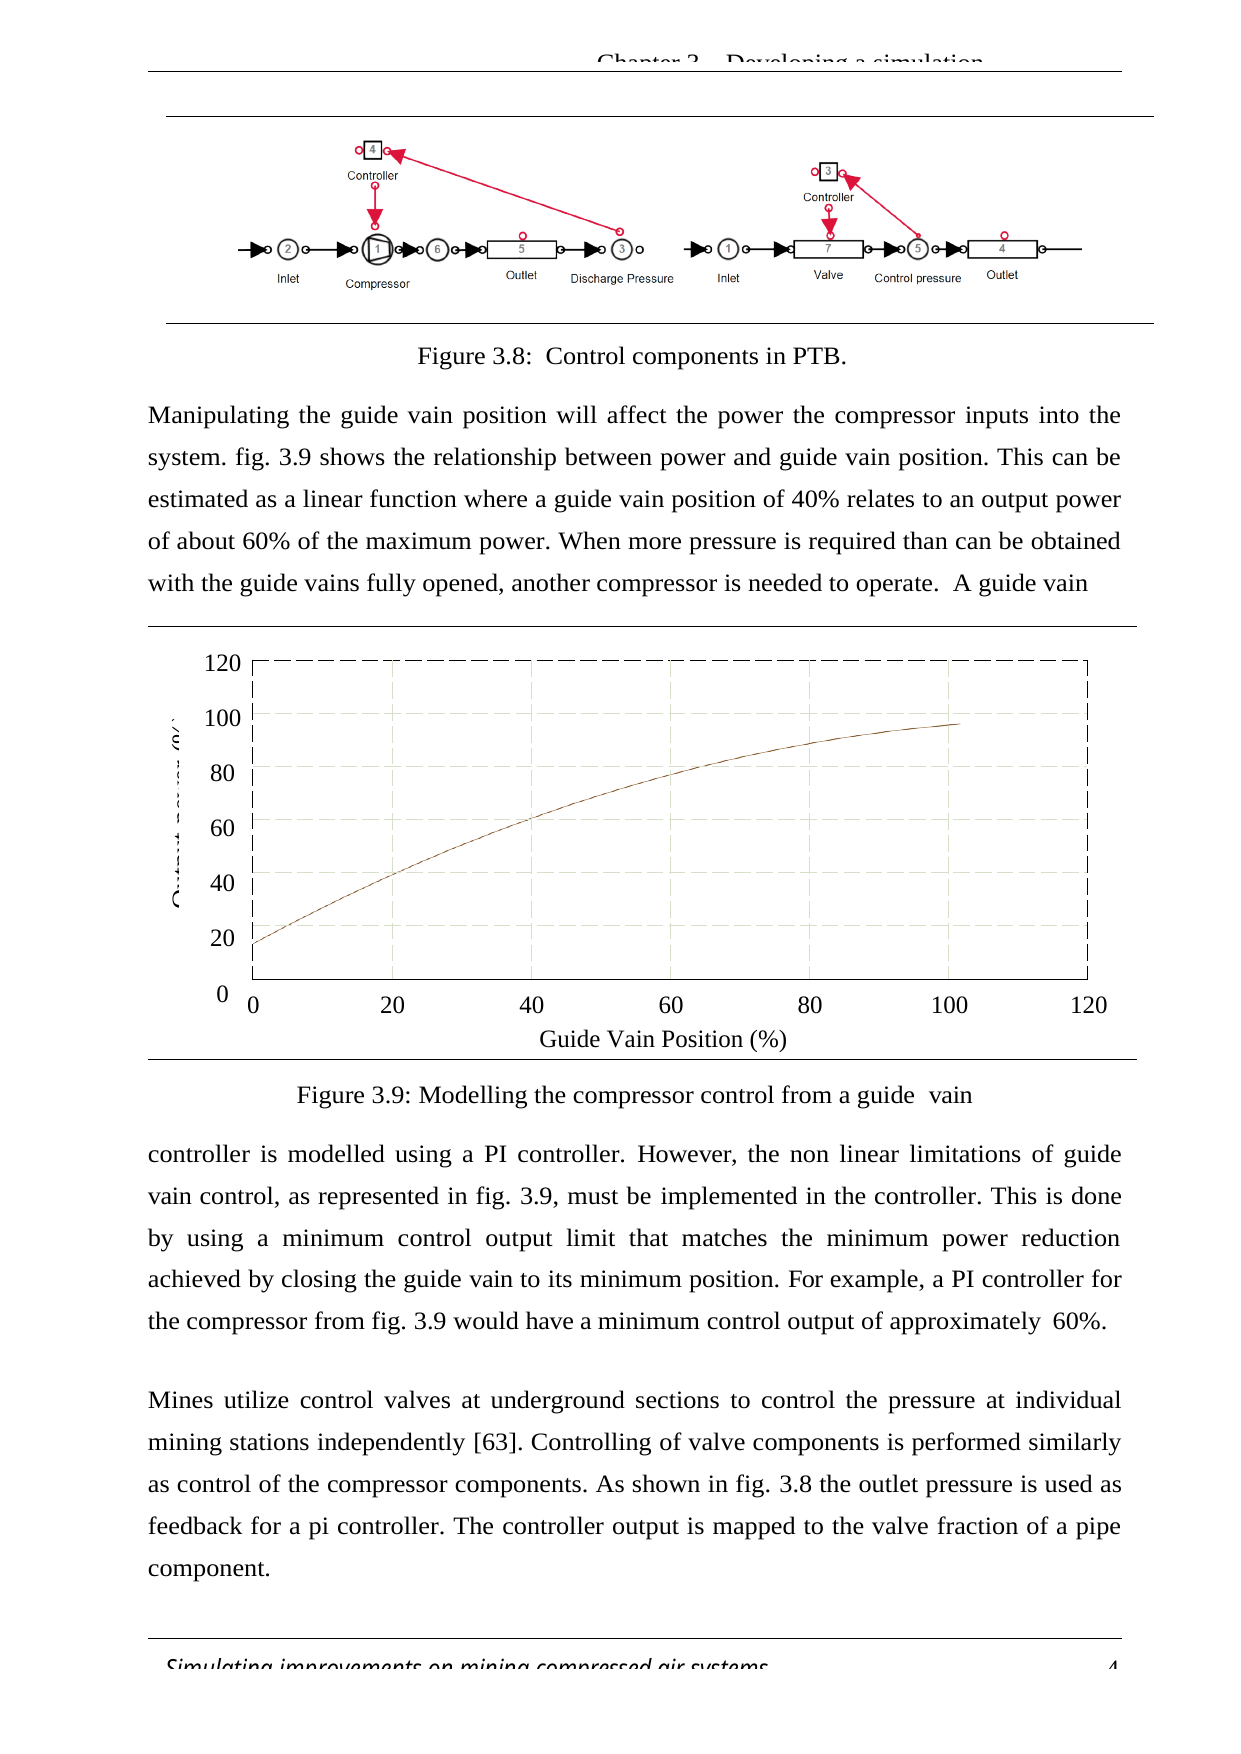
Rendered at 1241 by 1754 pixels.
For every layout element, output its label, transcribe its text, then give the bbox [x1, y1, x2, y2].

table_cell [670, 713, 809, 766]
table_cell [809, 925, 948, 978]
table_header [392, 660, 531, 713]
table_cell [253, 925, 392, 978]
table_cell [531, 872, 670, 925]
table_cell [253, 713, 392, 766]
text Mines utilize control valves at underground sections to control the pressure at individual mining stations independently [63]. Controlling of valve components is performed similarly as control of the compressor components. As shown in fig. 3.8 the outlet pressure is used as feedback for a pi controller. The controller output is mapped to the valve fraction of a pipe component. [148, 1385, 1122, 1581]
table_cell [392, 819, 531, 872]
table_header [531, 660, 670, 713]
table_cell [531, 819, 670, 872]
table_cell [392, 925, 531, 978]
table_cell [948, 766, 1087, 819]
text Figure 3.9: Modelling the compressor control from a guide vain [296, 1080, 1148, 1109]
picture [238, 123, 1082, 317]
table_cell [809, 872, 948, 925]
table_cell [670, 819, 809, 872]
table_cell [253, 872, 392, 925]
table_header [253, 660, 392, 713]
table_cell [670, 766, 809, 819]
table_cell [670, 872, 809, 925]
table_cell [531, 766, 670, 819]
table_cell [392, 713, 531, 766]
table_cell [253, 766, 392, 819]
table_cell [948, 925, 1087, 978]
table_cell [948, 819, 1087, 872]
table_cell [948, 872, 1087, 925]
text Figure 3.8: Control components in PTB. [417, 341, 1148, 370]
table_cell [531, 925, 670, 978]
table_header [948, 660, 1087, 713]
table_cell [531, 713, 670, 766]
table_cell [809, 713, 948, 766]
text controller is modelled using a PI controller. However, the non linear limitations of guide vain control, as represented in fig. 3.9, must be implemented in the controller. This is done by using a minimum control output limit that matches the minimum power reduction achieved by closing the guide vain to its minimum position. For example, a PI controller for the compressor from fig. 3.9 would have a minimum control output of approximately 60%. [148, 1139, 1122, 1335]
table_cell [670, 925, 809, 978]
table_cell [809, 819, 948, 872]
text Manipulating the guide vain position will affect the power the compressor inputs into the system. fig. 3.9 shows the relationship between power and guide vain position. This can be estimated as a linear function where a guide vain position of 40% relates to an output power of about 60% of the maximum power. When more pressure is required than can be obtained with the guide vains fully opened, another compressor is needed to operate. A guide vain [148, 400, 1122, 596]
table_cell [253, 819, 392, 872]
table_header [809, 660, 948, 713]
table_cell [809, 766, 948, 819]
table_header [670, 660, 809, 713]
table_cell [392, 766, 531, 819]
table_cell [948, 713, 1087, 766]
table_cell [392, 872, 531, 925]
